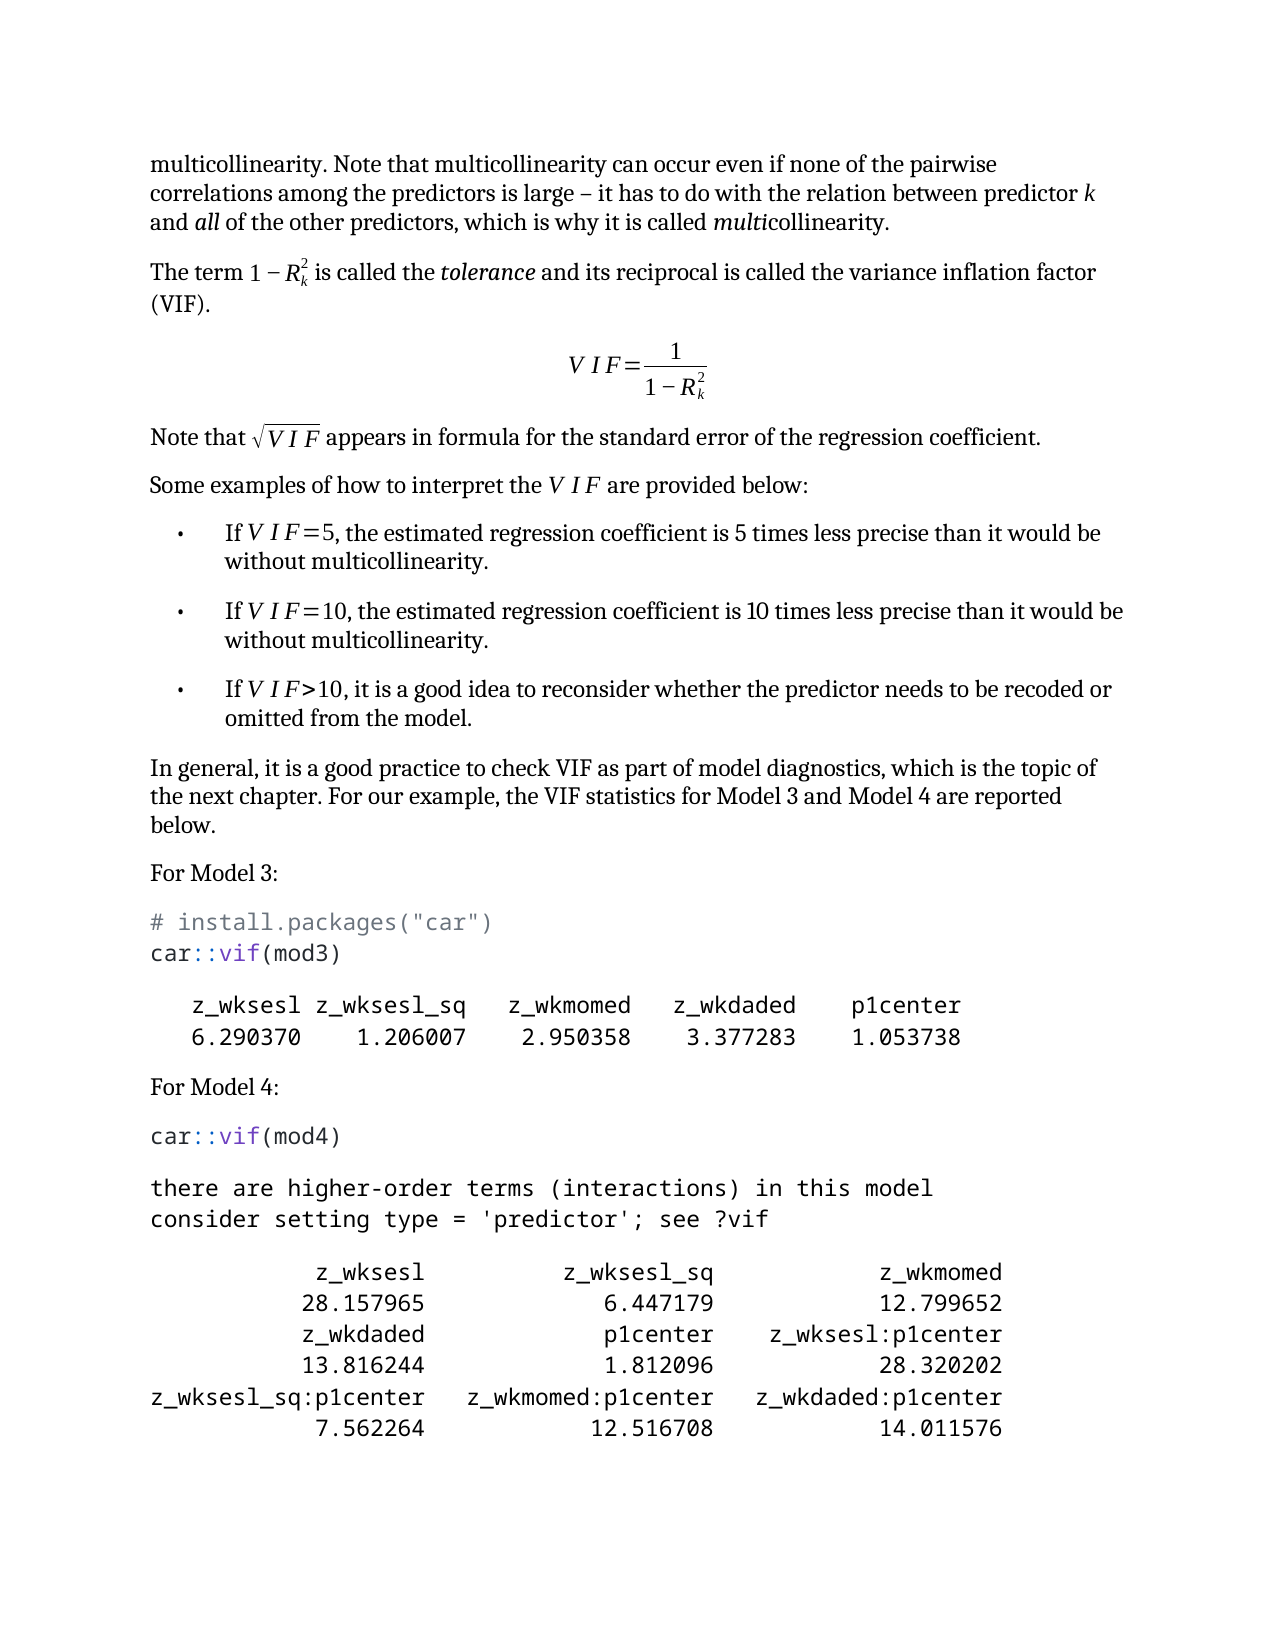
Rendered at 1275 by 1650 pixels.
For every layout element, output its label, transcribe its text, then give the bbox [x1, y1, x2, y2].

list If , the estimated regression coefficient is 5 times less precise than it would be without multicollinearity. [175, 518, 1125, 576]
text # install.packages("car") car::vif(mod3) [150, 906, 1125, 968]
text there are higher-order terms (interactions) in this model consider setting type = 'predictor'; see ?vif [150, 1172, 1125, 1235]
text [150, 150, 1125, 236]
text Note that appears in formula for the standard error of the regression coefficient. [150, 422, 1125, 452]
text The term is called the tolerance and its reciprocal is called the variance inflation factor (VIF). [150, 255, 1125, 319]
text Some examples of how to interpret the are provided below: [150, 471, 1125, 500]
list If , the estimated regression coefficient is 10 times less precise than it would be without multicollinearity. [175, 597, 1125, 654]
text z_wksesl z_wksesl_sq z_wkmomed z_wkdaded p1center 6.290370 1.206007 2.950358 3.377283 1.053738 [150, 989, 1125, 1052]
text For Model 4: [150, 1073, 1125, 1101]
text For Model 3: [150, 858, 1125, 887]
text car::vif(mod4) [150, 1120, 1125, 1151]
text In general, it is a good practice to check VIF as part of model diagnostics, which is the topic of the next chapter. For our example, the VIF statistics for Model 3 and Model 4 are reported below. [150, 753, 1125, 840]
text z_wksesl z_wksesl_sq z_wkmomed 28.157965 6.447179 12.799652 z_wkdaded p1center z_wksesl:p1center 13.816244 1.812096 28.320202 z_wksesl_sq:p1center z_wkmomed:p1center z_wkdaded:p1center 7.562264 12.516708 14.011576 [150, 1256, 1125, 1443]
list If , it is a good idea to reconsider whether the predictor needs to be recoded or omitted from the model. [175, 675, 1125, 733]
